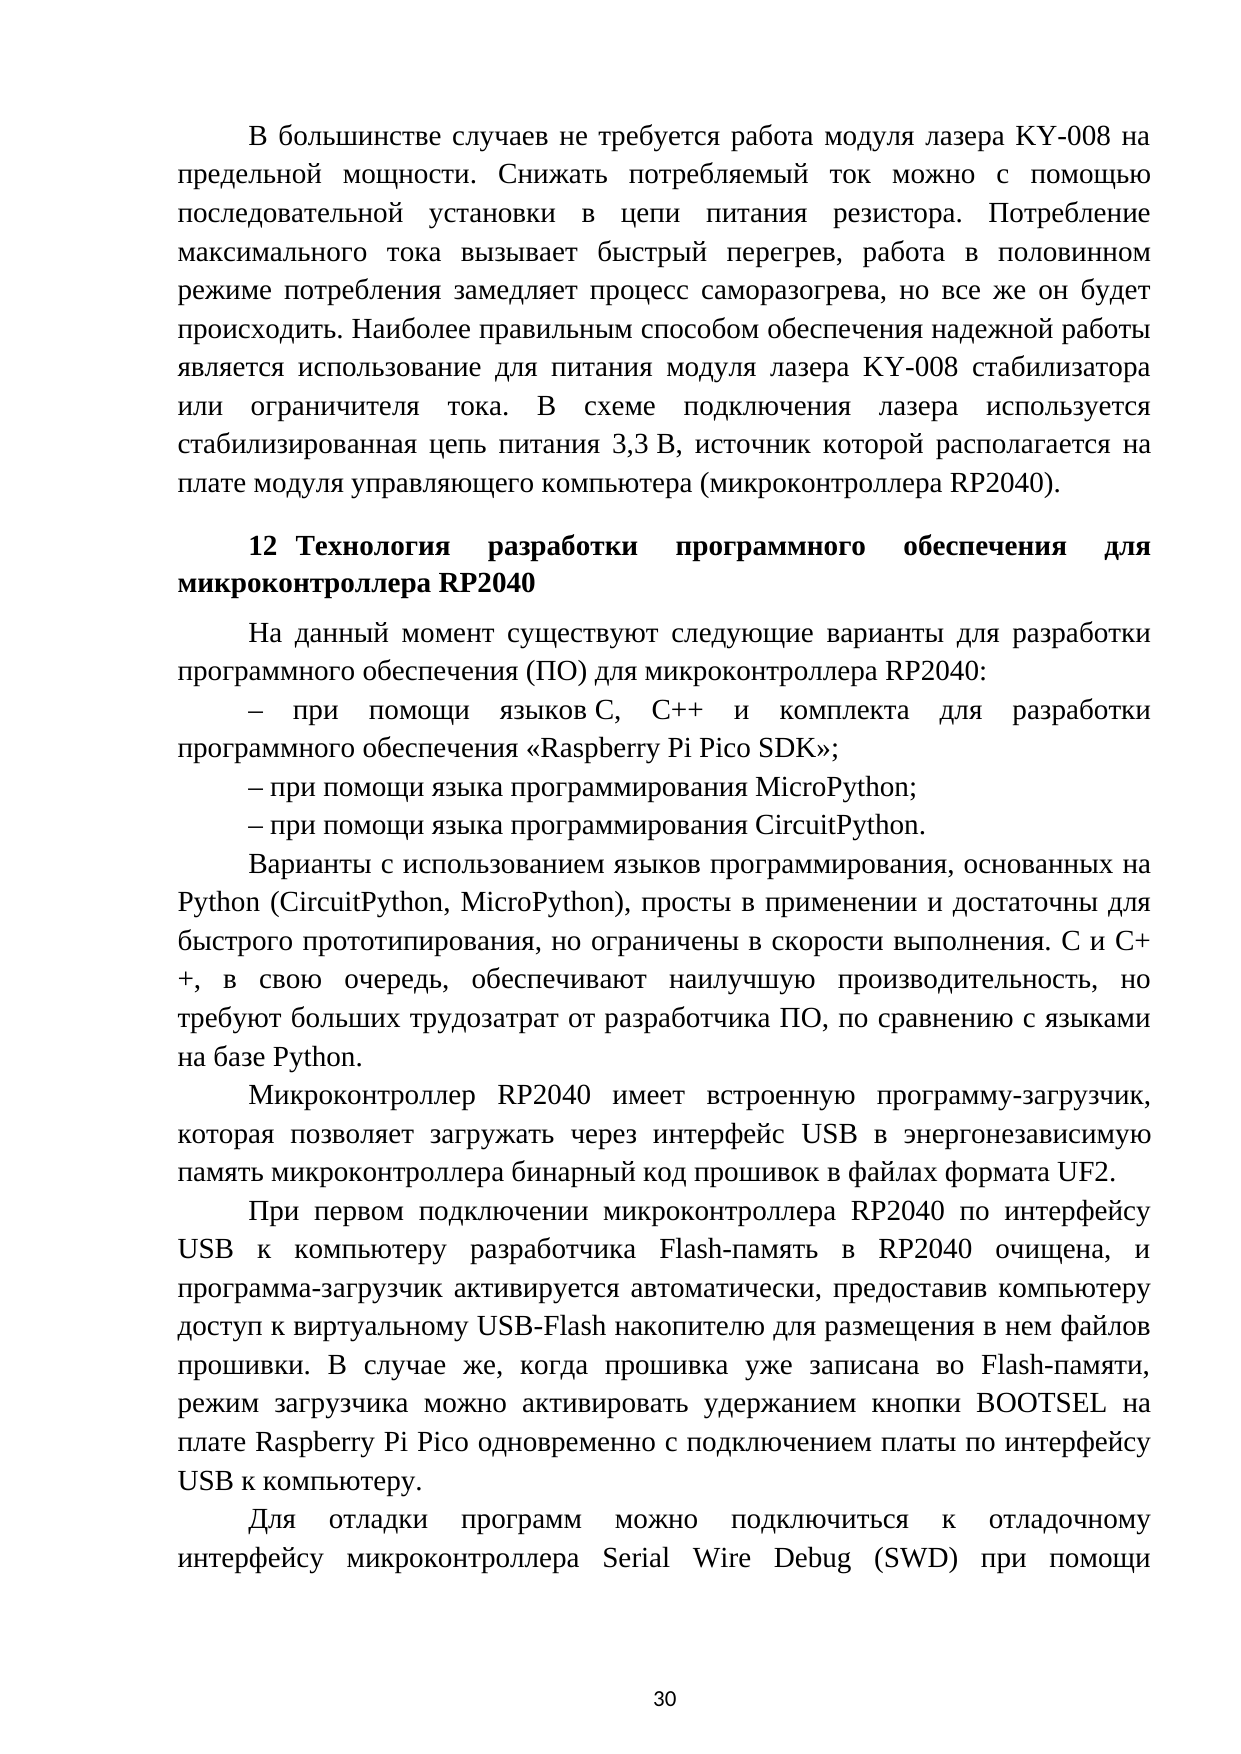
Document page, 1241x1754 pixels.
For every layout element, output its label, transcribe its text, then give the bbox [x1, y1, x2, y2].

subtitle Технология разработки программного обеспечения для микроконтроллера RP2040 [177, 528, 1152, 599]
text В большинстве случаев не требуется работа модуля лазера KY-008 на предельной мощности. Снижать потребляемый ток можно с помощью последовательной установки в цепи питания резистора. Потребление максимального тока вызывает быстрый перегрев, работа в половинном режиме потребления замедляет процесс саморазогрева, но все же он будет происходить. Наиболее правильным способом обеспечения надежной работы является использование для питания модуля лазера KY-008 стабилизатора или ограничителя тока. В схеме подключения лазера используется стабилизированная цепь питания 3,3 В, источник которой располагается на плате модуля управляющего компьютера (микроконтроллера RP2040). [177, 118, 1152, 498]
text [177, 1501, 1152, 1573]
text На данный момент существуют следующие варианты для разработки программного обеспечения (ПО) для микроконтроллера RP2040: [177, 615, 1152, 687]
text Варианты c использованием языков программирования, основанных на Python (CircuitPython, MicroPython), просты в применении и достаточны для быстрого прототипирования, но ограничены в скорости выполнения. C и С++, в свою очередь, обеспечивают наилучшую производительность, но требуют больших трудозатрат от разработчика ПО, по сравнению с языками на базе Python. [177, 846, 1152, 1072]
text Микроконтроллер RP2040 имеет встроенную программу-загрузчик, которая позволяет загружать через интерфейс USB в энергонезависимую память микроконтроллера бинарный код прошивок в файлах формата UF2. [177, 1077, 1152, 1188]
text – при помощи языка программирования CircuitPython. [177, 807, 1152, 841]
text – при помощи языка программирования MicroPython; [177, 769, 1152, 802]
text – при помощи языков C, C++ и комплекта для разработки программного обеспечения «Raspberry Pi Pico SDK»; [177, 692, 1152, 764]
text При первом подключении микроконтроллера RP2040 по интерфейсу USB к компьютеру разработчика Flash-память в RP2040 очищена, и программа-загрузчик активируется автоматически, предоставив компьютеру доступ к виртуальному USB-Flash накопителю для размещения в нем файлов прошивки. В случае же, когда прошивка уже записана во Flash-памяти, режим загрузчика можно активировать удержанием кнопки BOOTSEL на плате Raspberry Pi Pico одновременно с подключением платы по интерфейсу USB к компьютеру. [177, 1193, 1152, 1496]
